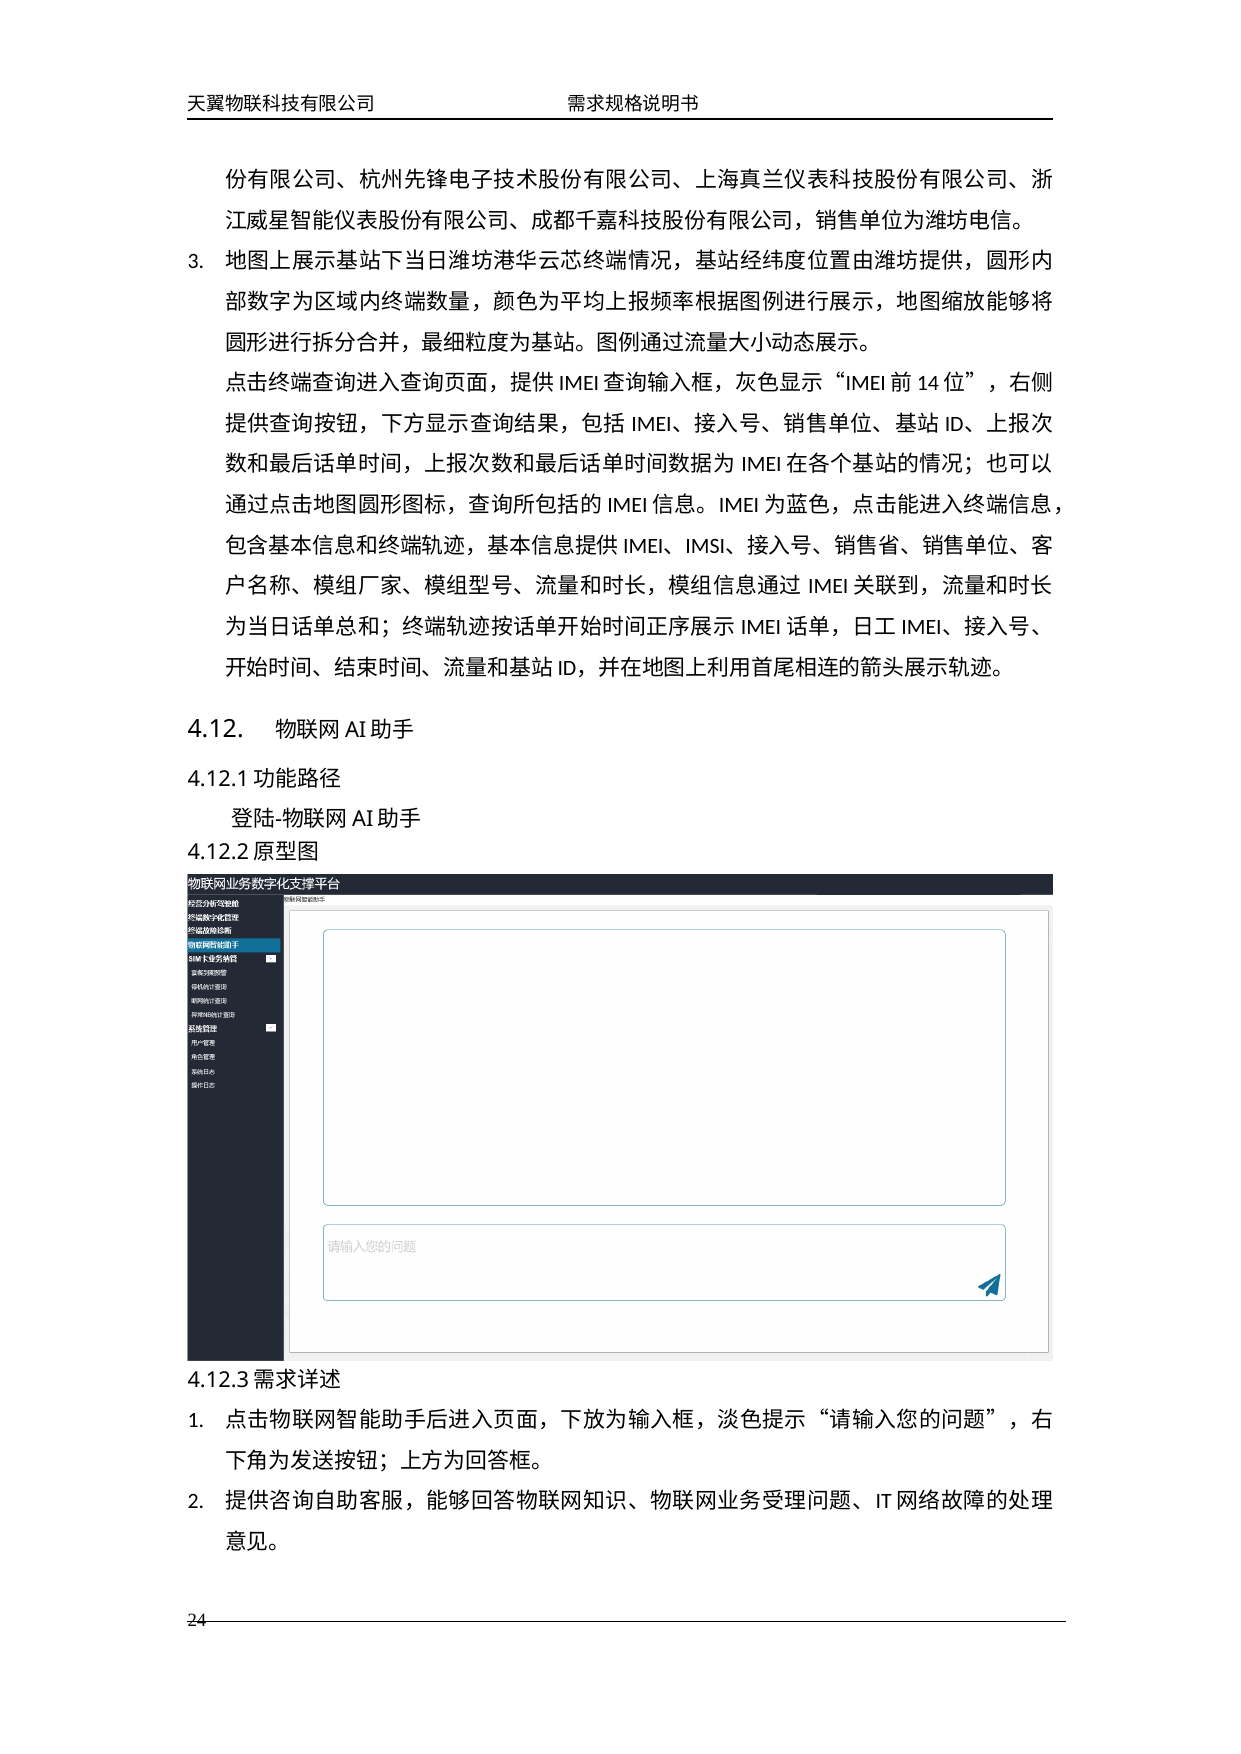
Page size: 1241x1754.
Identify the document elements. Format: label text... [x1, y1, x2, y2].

text 登陆-物联网AI助手 [187, 801, 1053, 834]
list 地图上展示基站下当日潍坊港华云芯终端情况，基站经纬度位置由潍坊提供，圆形内部数字为区域内终端数量，颜色为平均上报频率根据图例进行展示，地图缩放能够将圆形进行拆分合并，最细粒度为基站。图例通过流量大小动态展示。 [187, 243, 1053, 357]
text 4.12.2原型图 [187, 834, 1053, 866]
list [187, 162, 1053, 235]
text 4.12.1功能路径 [187, 761, 1053, 793]
list 提供咨询自助客服，能够回答物联网知识、物联网业务受理问题、IT网络故障的处理意见。 [187, 1483, 1053, 1556]
list 点击物联网智能助手后进入页面，下放为输入框，淡色提示“请输入您的问题”，右下角为发送按钮；上方为回答框。 [187, 1402, 1053, 1475]
picture [187, 874, 1053, 1361]
text 4.12.3需求详述 [187, 1362, 1053, 1394]
subtitle 物联网AI助手 [187, 696, 1053, 761]
list 点击终端查询进入查询页面，提供IMEI查询输入框，灰色显示“IMEI前14位”，右侧提供查询按钮，下方显示查询结果，包括IMEI、接入号、销售单位、基站ID、上报次数和最后话单时间，上报次数和最后话单时间数据为IMEI在各个基站的情况；也可以通过点击地图圆形图标，查询所包括的IMEI信息。IMEI为蓝色，点击能进入终端信息，包含基本信息和终端轨迹，基本信息提供IMEI、IMSI、接入号、销售省、销售单位、客户名称、模组厂家、模组型号、流量和时长，模组信息通过IMEI关联到，流量和时长为当日话单总和；终端轨迹按话单开始时间正序展示IMEI话单，日工IMEI、接入号、开始时间、结束时间、流量和基站ID，并在地图上利用首尾相连的箭头展示轨迹。 [225, 365, 1053, 682]
